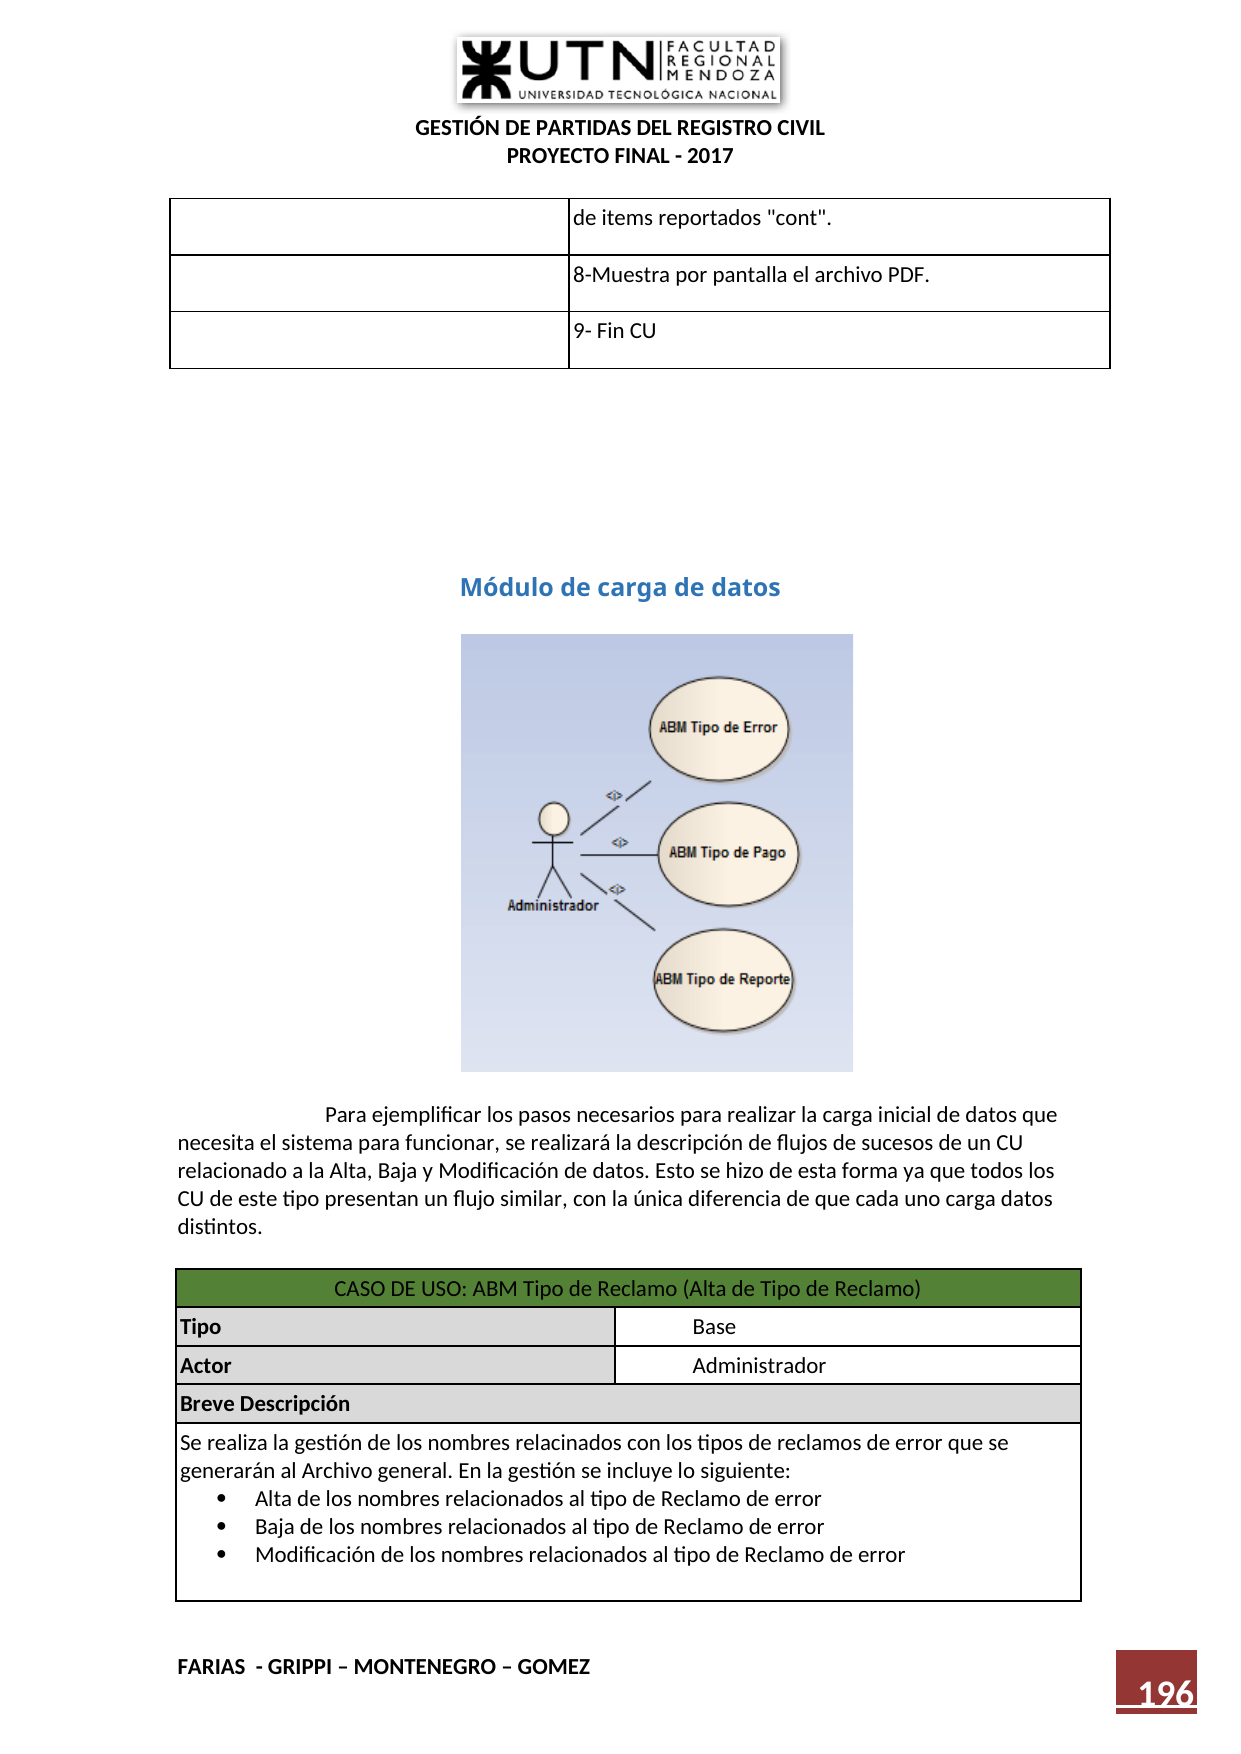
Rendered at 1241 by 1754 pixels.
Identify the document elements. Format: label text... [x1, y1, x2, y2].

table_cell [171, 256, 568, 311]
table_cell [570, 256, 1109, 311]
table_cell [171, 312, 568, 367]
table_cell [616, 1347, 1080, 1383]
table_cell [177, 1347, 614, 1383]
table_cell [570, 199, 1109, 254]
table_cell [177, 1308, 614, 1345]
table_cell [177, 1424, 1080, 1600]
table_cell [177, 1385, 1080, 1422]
subtitle Módulo de carga de datos [177, 569, 1063, 603]
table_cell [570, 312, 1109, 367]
picture [461, 634, 854, 1072]
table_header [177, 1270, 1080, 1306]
text Para ejemplificar los pasos necesarios para realizar la carga inicial de datos que necesita el sistema para funcionar, se realizará la descripción de flujos de sucesos de un CU relacionado a la Alta, Baja y Modificación de datos. Esto se hizo de esta forma ya que todos los CU de este tipo presentan un flujo similar, con la única diferencia de que cada uno carga datos distintos. [177, 1100, 1063, 1240]
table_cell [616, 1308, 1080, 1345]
picture [449, 29, 791, 114]
table_cell [171, 199, 568, 254]
